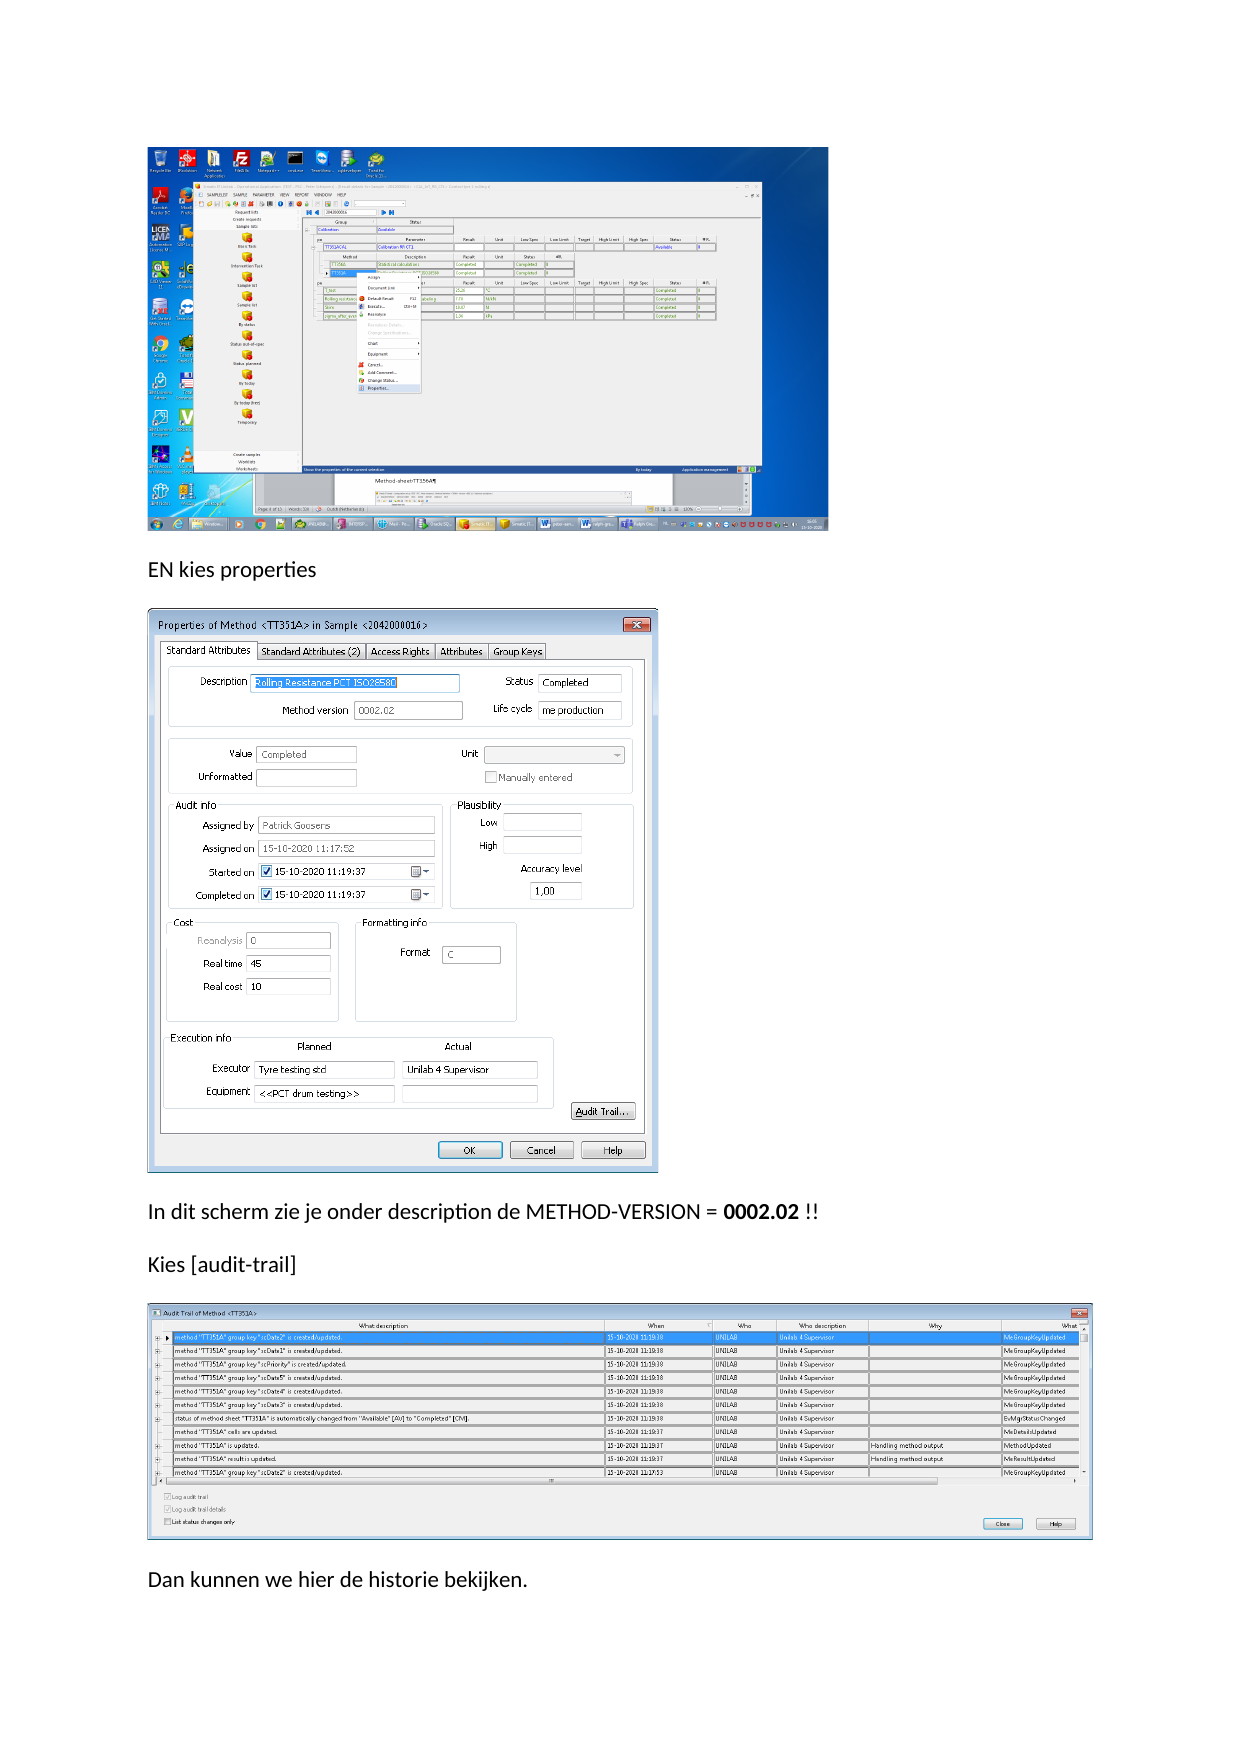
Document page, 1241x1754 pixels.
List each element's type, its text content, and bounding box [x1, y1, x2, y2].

text EN kies properties [148, 556, 1093, 584]
picture [147, 608, 659, 1173]
text In dit scherm zie je onder description de METHOD-VERSION = 0002.02 !! [148, 1197, 1093, 1225]
text Kies [audit-trail] [148, 1250, 1093, 1278]
picture [147, 147, 829, 531]
picture [153, 447, 169, 462]
picture [147, 1303, 1093, 1540]
text Dan kunnen we hier de historie bekijken. [148, 1565, 1093, 1593]
